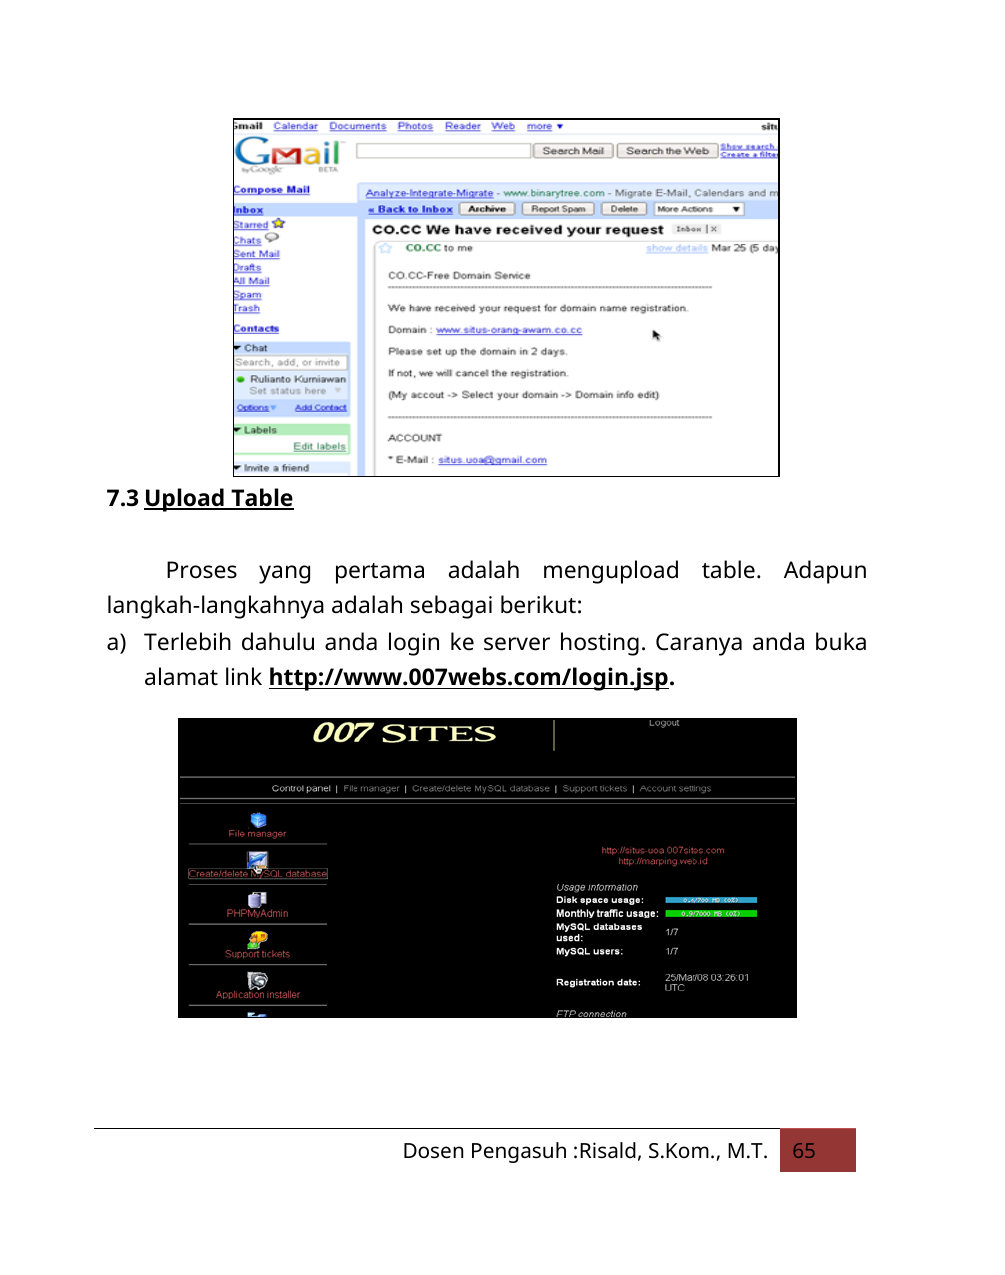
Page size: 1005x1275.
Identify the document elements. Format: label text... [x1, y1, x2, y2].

list Proses yang pertama adalah mengupload table. Adapun langkah-langkahnya adalah sebagai berikut: [106, 553, 868, 621]
list Upload Table [106, 482, 868, 513]
picture [180, 720, 795, 1017]
list Terlebih dahulu anda login ke server hosting. Caranya anda buka alamat link http://www.007webs.com/login.jsp. [106, 625, 868, 693]
picture [234, 120, 778, 476]
